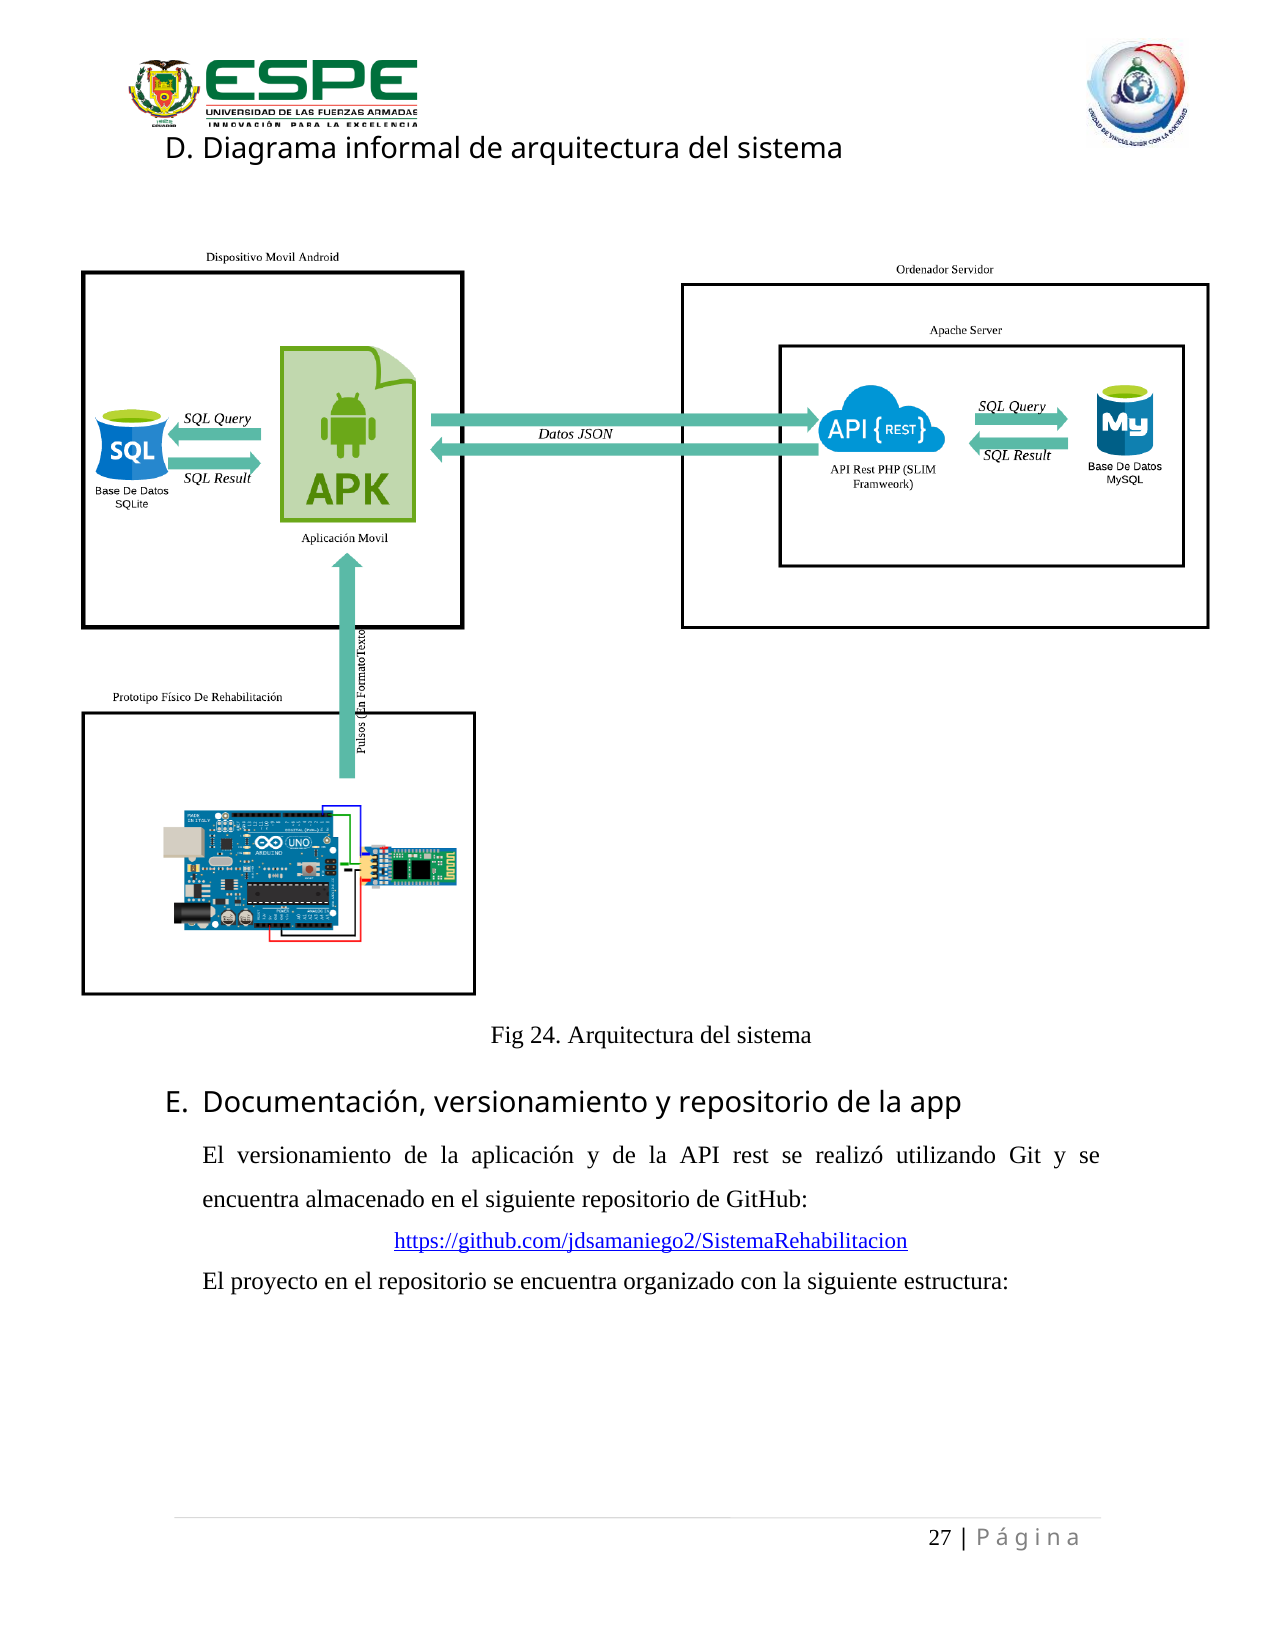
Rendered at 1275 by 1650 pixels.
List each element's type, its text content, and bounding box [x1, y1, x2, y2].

picture [128, 60, 418, 127]
picture [1086, 38, 1190, 148]
subtitle Documentación, versionamiento y repositorio de la app [164, 1081, 1100, 1121]
picture [52, 223, 1227, 1013]
text https://github.com/jdsamaniego2/SistemaRehabilitacion [202, 1227, 1100, 1253]
text El versionamiento de la aplicación y de la API rest se realizó utilizando Git y se encuentra almacenado en el siguiente repositorio de GitHub: [202, 1141, 1102, 1212]
subtitle Diagrama informal de arquitectura del sistema [164, 127, 1100, 167]
text El proyecto en el repositorio se encuentra organizado con la siguiente estructura: [202, 1266, 1100, 1295]
